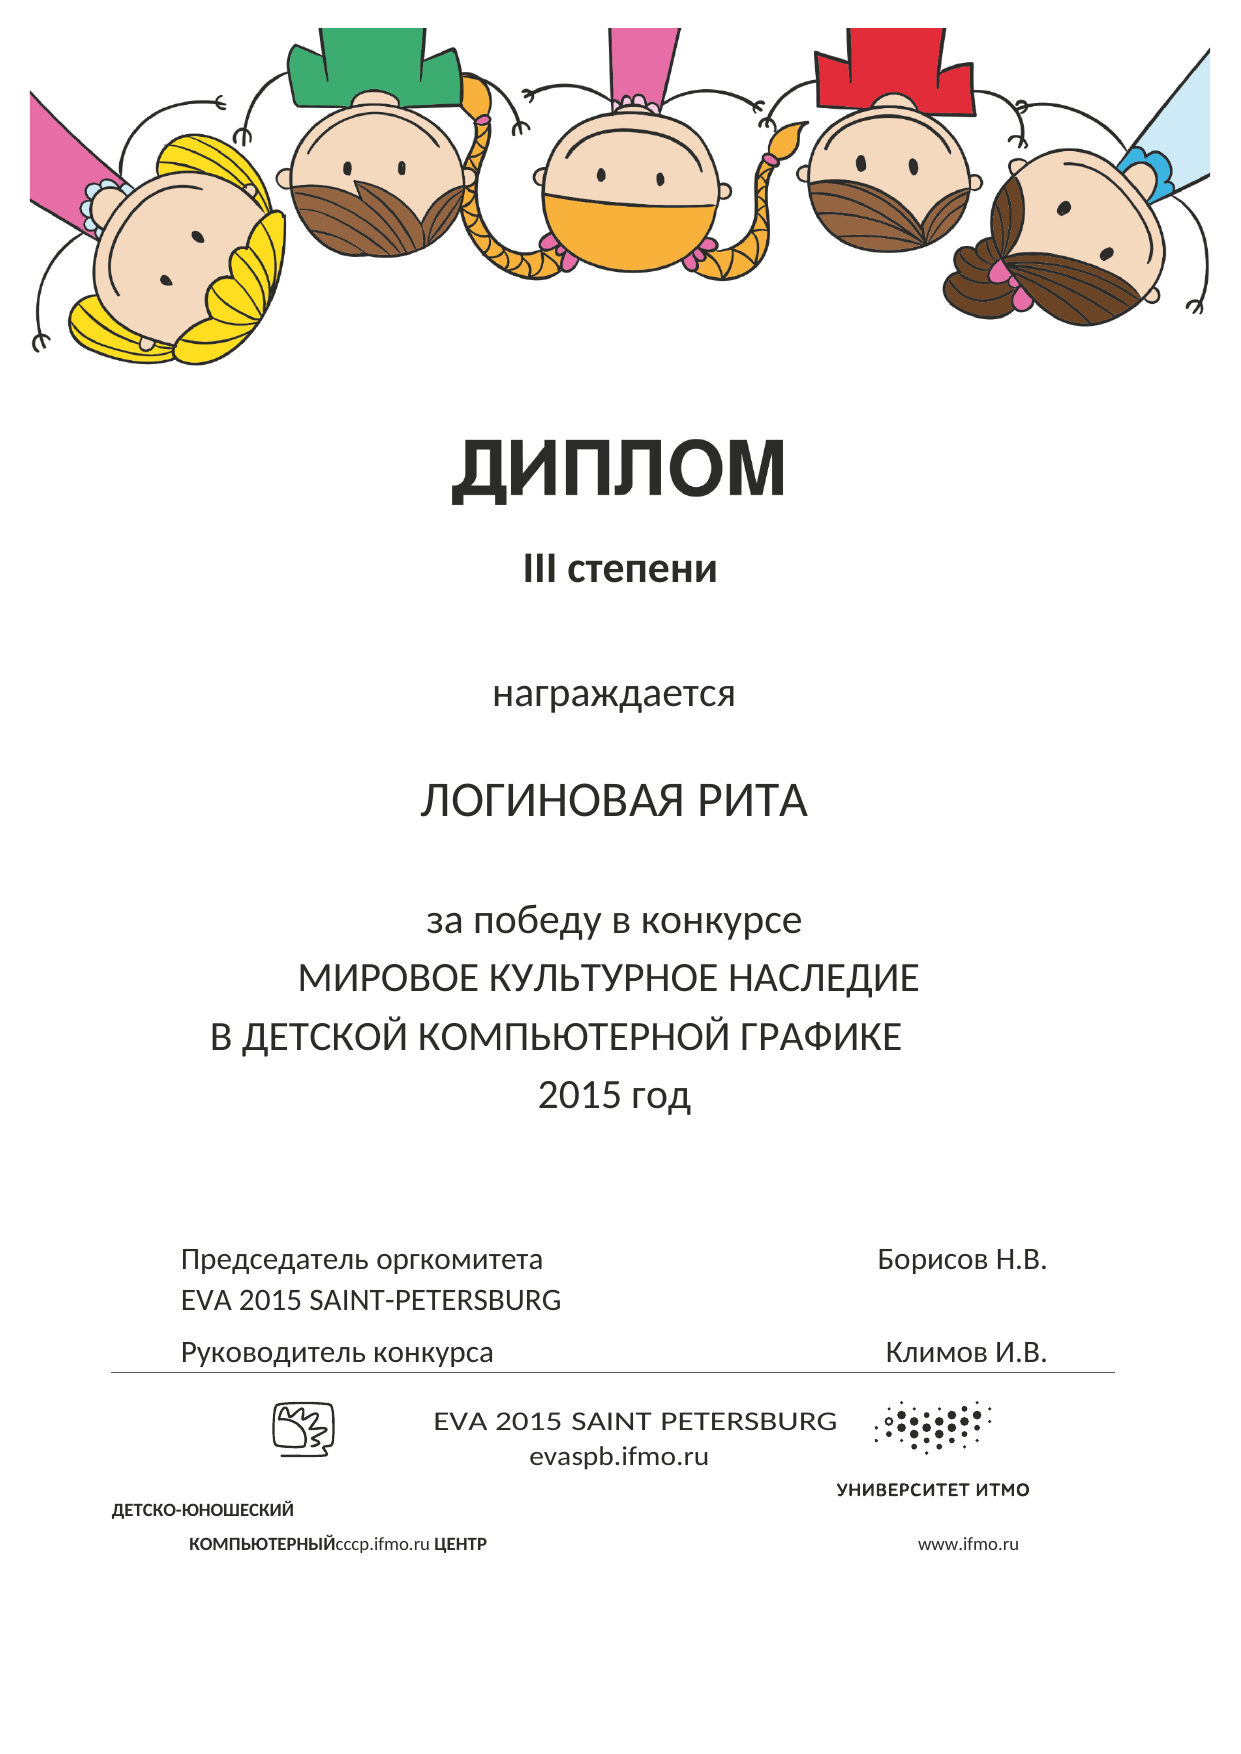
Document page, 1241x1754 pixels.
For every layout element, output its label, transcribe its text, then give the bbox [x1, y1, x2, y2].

table_header Борисов Н.В. [820, 1239, 1048, 1324]
subtitle ЛОГИНОВАЯ РИТА [209, 767, 1019, 828]
text награждается [209, 666, 1019, 717]
table_header Председатель оргкомитета EVA 2015 SAINT-PETERSBURG [181, 1239, 819, 1324]
text В ДЕТСКОЙ КОМПЬЮТЕРНОЙ ГРАФИКЕ [209, 1010, 1019, 1061]
text МИРОВОЕ КУЛЬТУРНОЕ НАСЛЕДИЕ [209, 951, 1007, 1002]
text КОМПЬЮТЕРНЫЙcccp.ifmo.ru ЦЕНТР www.ifmo.ru [189, 1532, 1019, 1555]
table_cell Климов И.В. [820, 1325, 1048, 1372]
table_cell Руководитель конкурса [181, 1325, 819, 1372]
text за победу в конкурсе [209, 893, 1019, 944]
text III степени [221, 540, 1019, 593]
picture [29, 28, 1211, 505]
text 2015 год [209, 1068, 1019, 1119]
text ДЕТСКО-ЮНОШЕСКИЙ [111, 1373, 1019, 1521]
